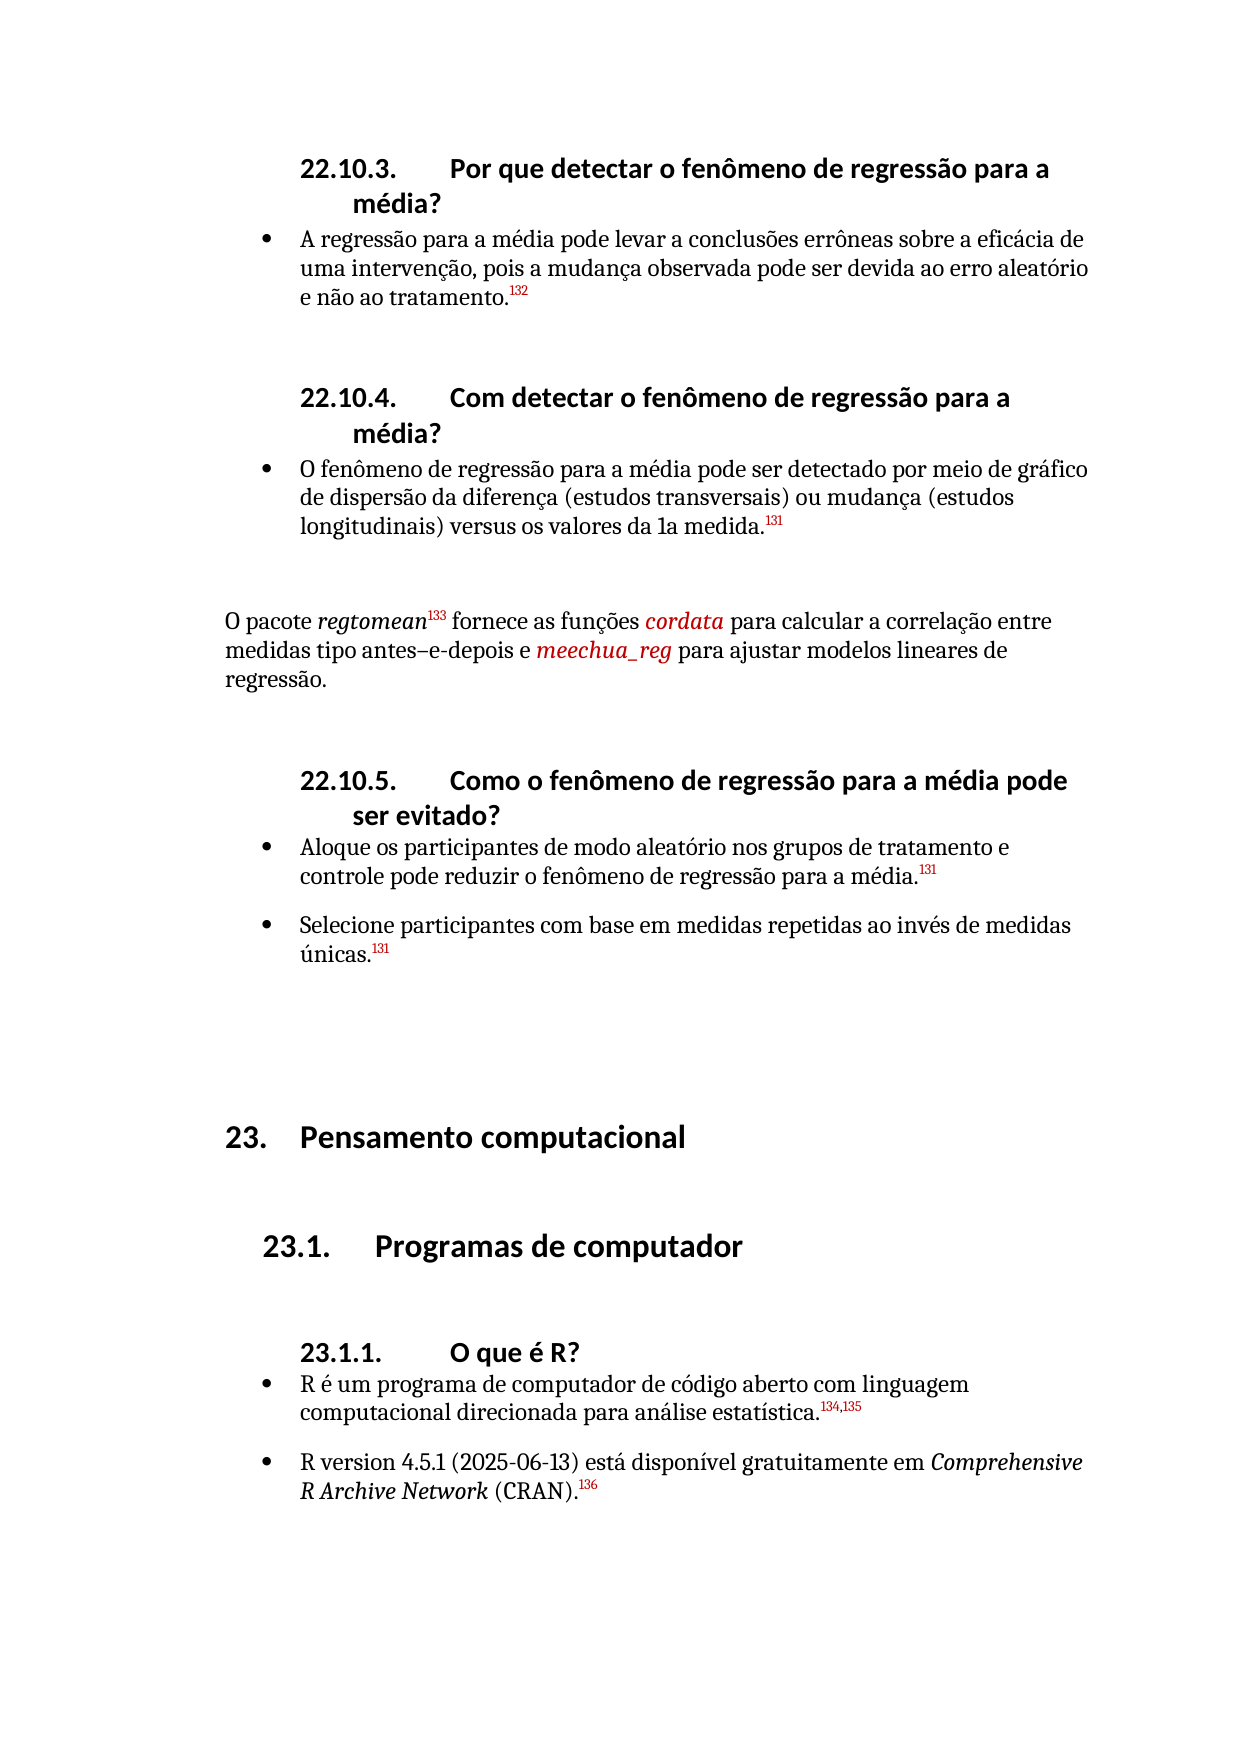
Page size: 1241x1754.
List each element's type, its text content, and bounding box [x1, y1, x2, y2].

subtitle Pensamento computacional [225, 1116, 1090, 1157]
list R version 4.5.1 (2025-06-13) está disponível gratuitamente em Comprehensive R Archive Network (CRAN).136 [262, 1448, 1090, 1505]
list R é um programa de computador de código aberto com linguagem computacional direcionada para análise estatística.134,135 [262, 1369, 1090, 1427]
list O fenômeno de regressão para a média pode ser detectado por meio de gráfico de dispersão da diferença (estudos transversais) ou mudança (estudos longitudinais) versus os valores da 1a medida.131 [262, 454, 1090, 541]
list Selecione participantes com base em medidas repetidas ao invés de medidas únicas.131 [262, 911, 1090, 969]
subtitle O que é R? [300, 1334, 1090, 1369]
subtitle Programas de computador [262, 1225, 1090, 1266]
subtitle Com detectar o fenômeno de regressão para a média? [300, 379, 1090, 451]
subtitle Como o fenômeno de regressão para a média pode ser evitado? [300, 762, 1090, 833]
list A regressão para a média pode levar a conclusões errôneas sobre a eficácia de uma intervenção, pois a mudança observada pode ser devida ao erro aleatório e não ao tratamento.132 [262, 225, 1090, 311]
list Aloque os participantes de modo aleatório nos grupos de tratamento e controle pode reduzir o fenômeno de regressão para a média.131 [262, 833, 1090, 890]
subtitle Por que detectar o fenômeno de regressão para a média? [300, 150, 1090, 221]
text O pacote regtomean133 fornece as funções cordata para calcular a correlação entre medidas tipo antes–e-depois e meechua_reg para ajustar modelos lineares de regressão. [225, 607, 1090, 693]
